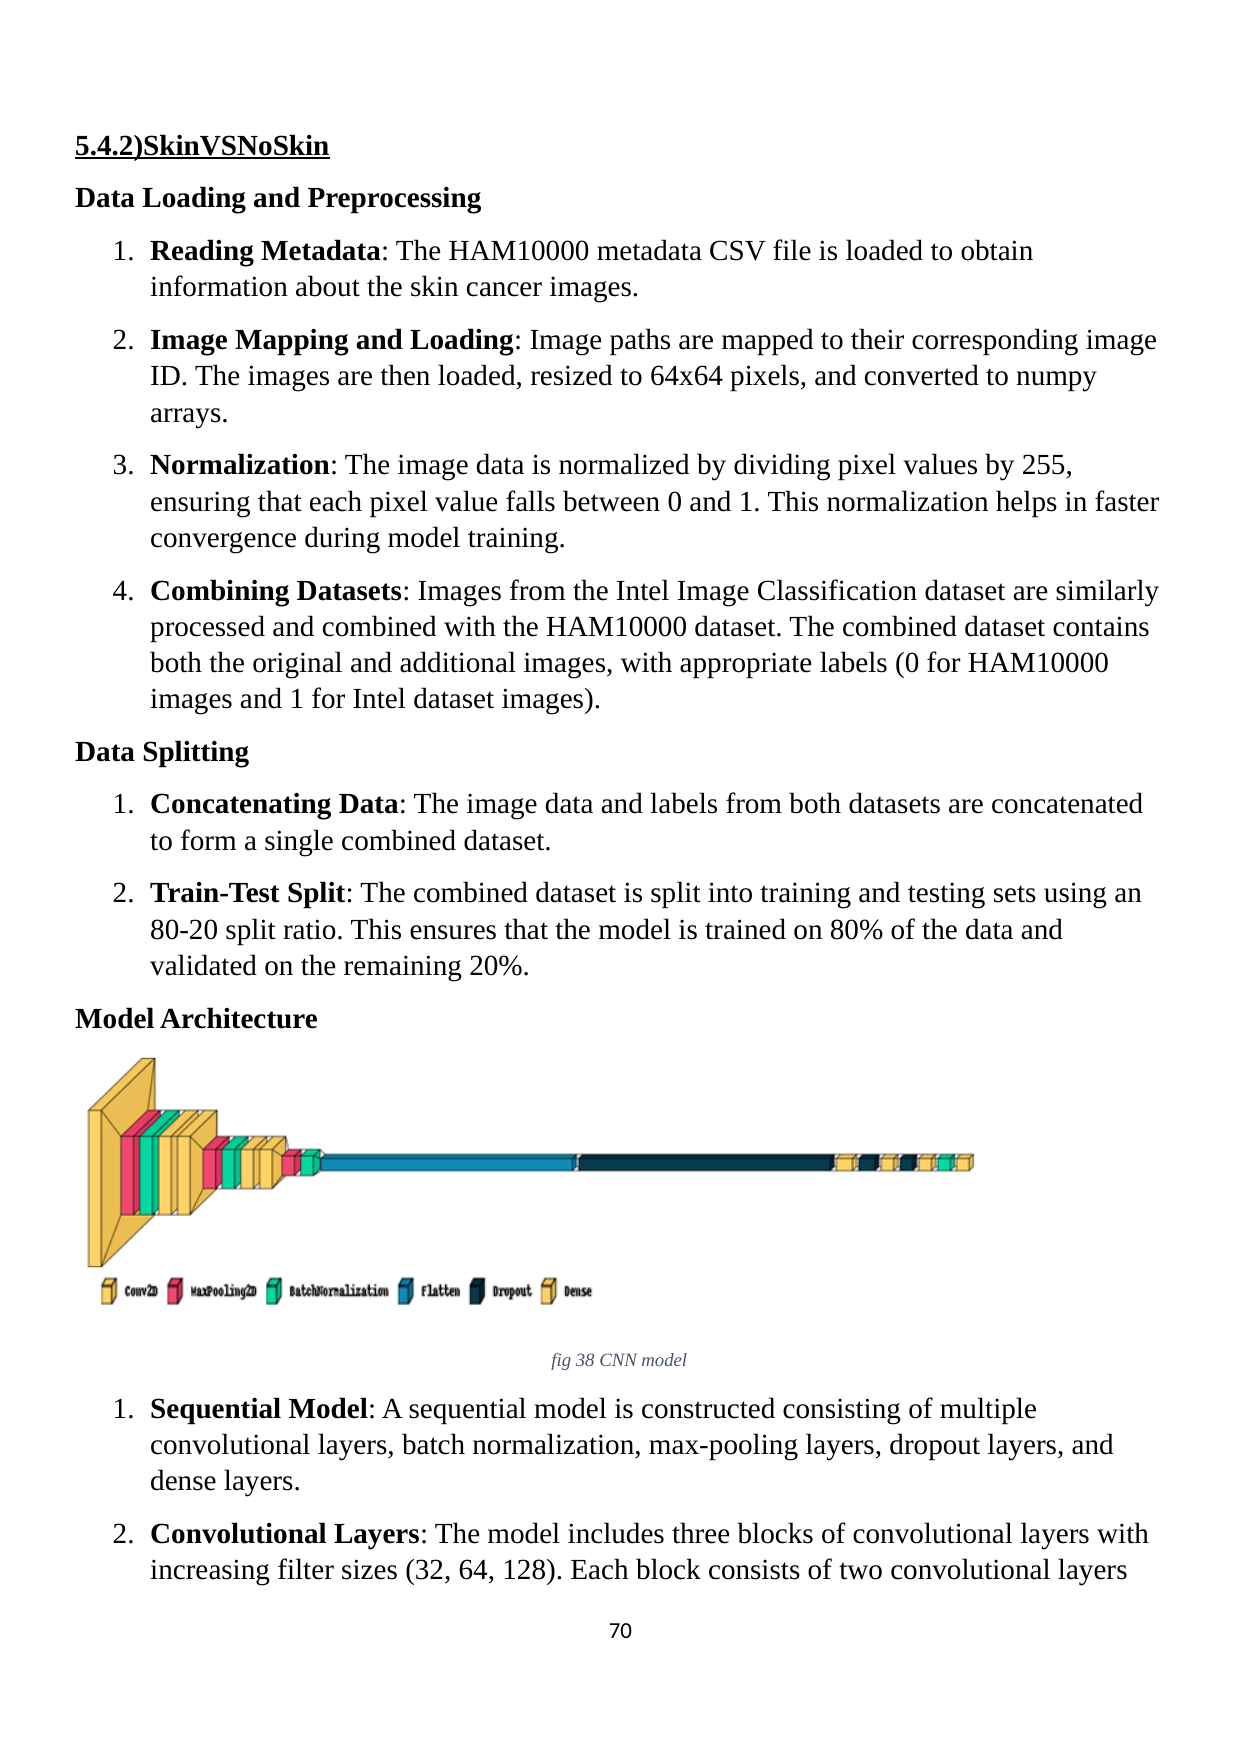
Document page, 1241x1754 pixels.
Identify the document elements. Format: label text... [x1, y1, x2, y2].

list Concatenating Data: The image data and labels from both datasets are concatenated to form a single combined dataset. [112, 787, 1165, 856]
list Train-Test Split: The combined dataset is split into training and testing sets using an 80-20 split ratio. This ensures that the model is trained on 80% of the data and validated on the remaining 20%. [112, 876, 1165, 981]
text Data Loading and Preprocessing [75, 181, 1165, 214]
list Combining Datasets: Images from the Intel Image Classification dataset are similarly processed and combined with the HAM10000 dataset. The combined dataset contains both the original and additional images, with appropriate labels (0 for HAM10000 images and 1 for Intel dataset images). [112, 573, 1165, 714]
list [112, 1516, 1165, 1586]
picture [75, 1053, 1014, 1330]
text Data Splitting [75, 734, 1165, 767]
text fig 38 CNN model [75, 1349, 1165, 1370]
list Reading Metadata: The HAM10000 metadata CSV file is loaded to obtain information about the skin cancer images. [112, 233, 1165, 303]
text Model Architecture [75, 1001, 1165, 1034]
list Normalization: The image data is normalized by dividing pixel values by 255, ensuring that each pixel value falls between 0 and 1. This normalization helps in faster convergence during model training. [112, 447, 1165, 553]
list Image Mapping and Loading: Image paths are mapped to their corresponding image ID. The images are then loaded, resized to 64x64 pixels, and converted to numpy arrays. [112, 322, 1165, 428]
text 5.4.2)SkinVSNoSkin [75, 128, 1165, 161]
list Sequential Model: A sequential model is constructed consisting of multiple convolutional layers, batch normalization, max-pooling layers, dropout layers, and dense layers. [112, 1391, 1165, 1497]
